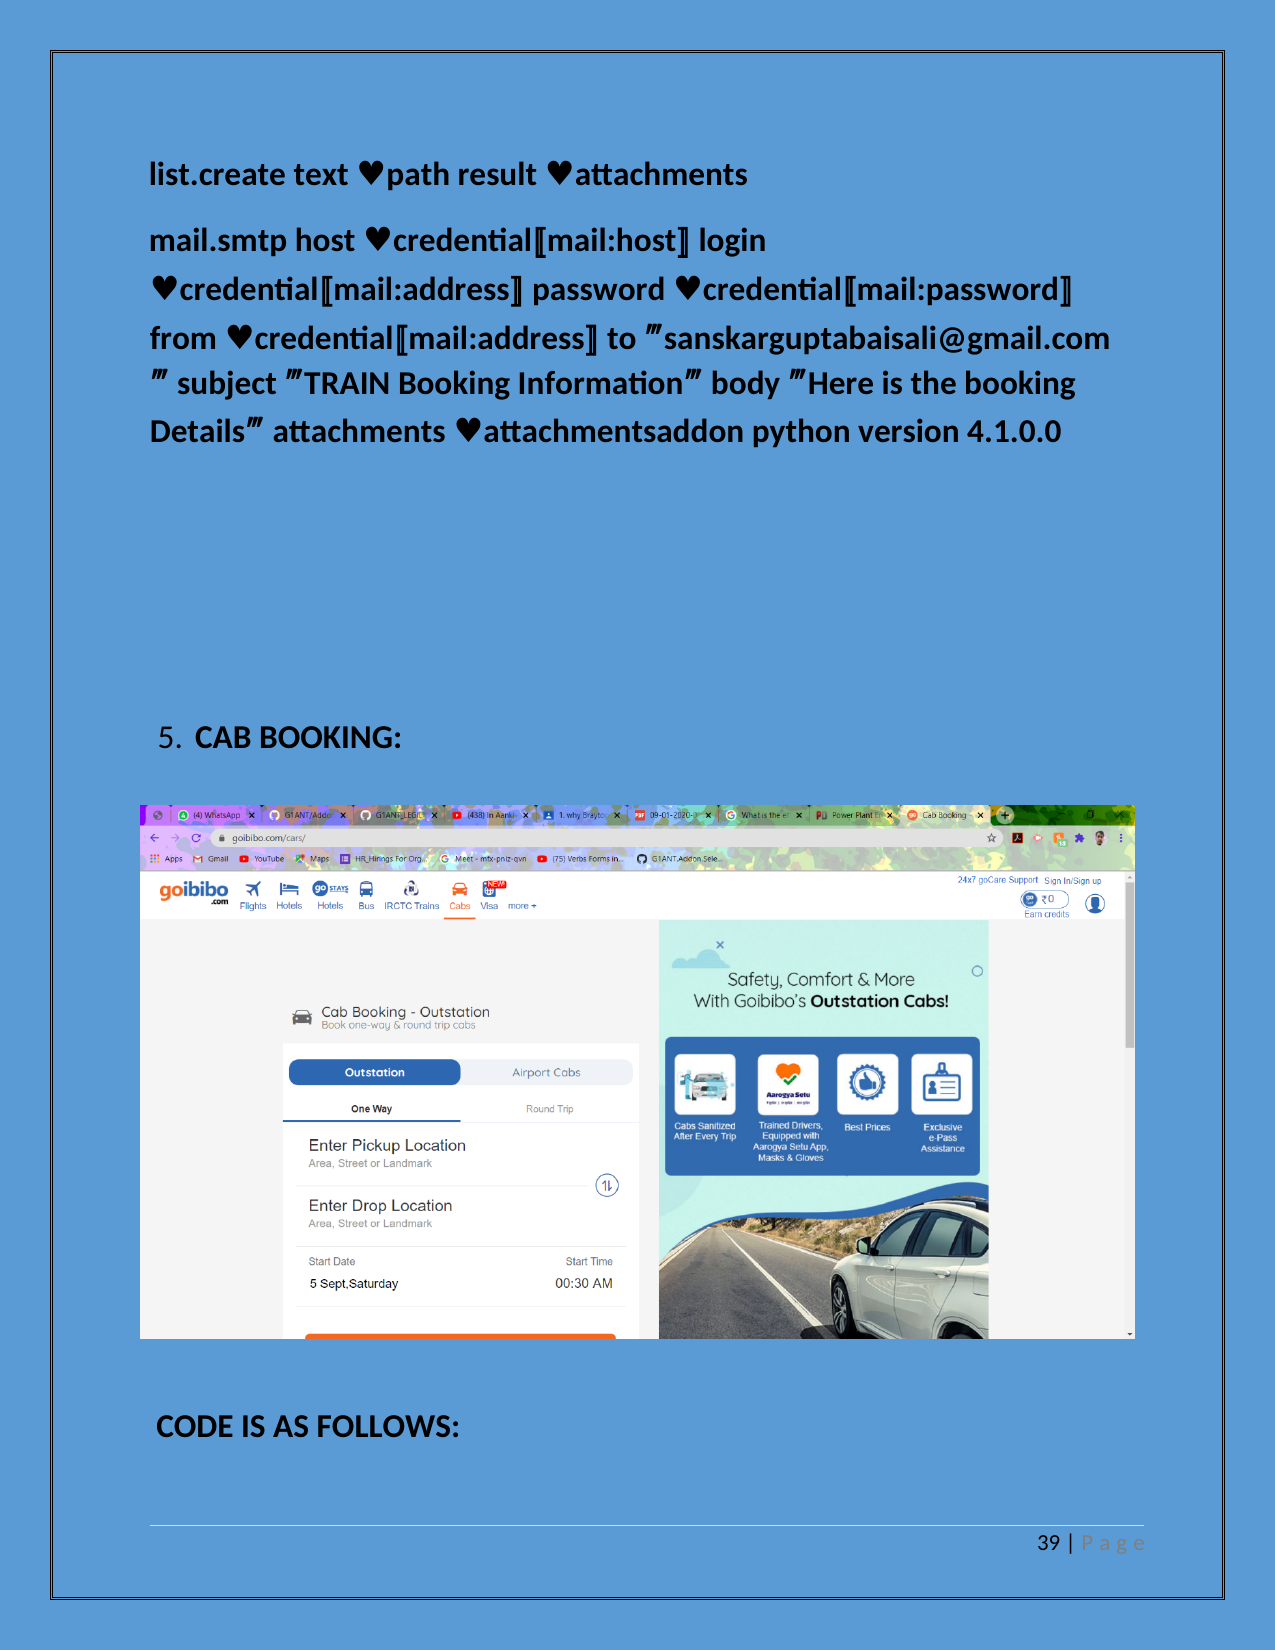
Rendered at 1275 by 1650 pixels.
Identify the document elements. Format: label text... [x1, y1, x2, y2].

text mail.smtp host ♥credential⟦mail:host⟧ login ♥credential⟦mail:address⟧ password ♥credential⟦mail:password⟧ from ♥credential⟦mail:address⟧ to ‴sanskarguptabaisali@gmail.com‴ subject ‴TRAIN Booking Information‴ body ‴Here is the booking Details‴ attachments ♥attachmentsaddon python version 4.1.0.0 [148, 216, 1124, 452]
text list.create text ♥path result ♥attachments [148, 150, 1124, 195]
text CODE IS AS FOLLOWS: [148, 1406, 1124, 1446]
list CAB BOOKING: [157, 716, 1144, 757]
picture [140, 805, 1135, 1339]
